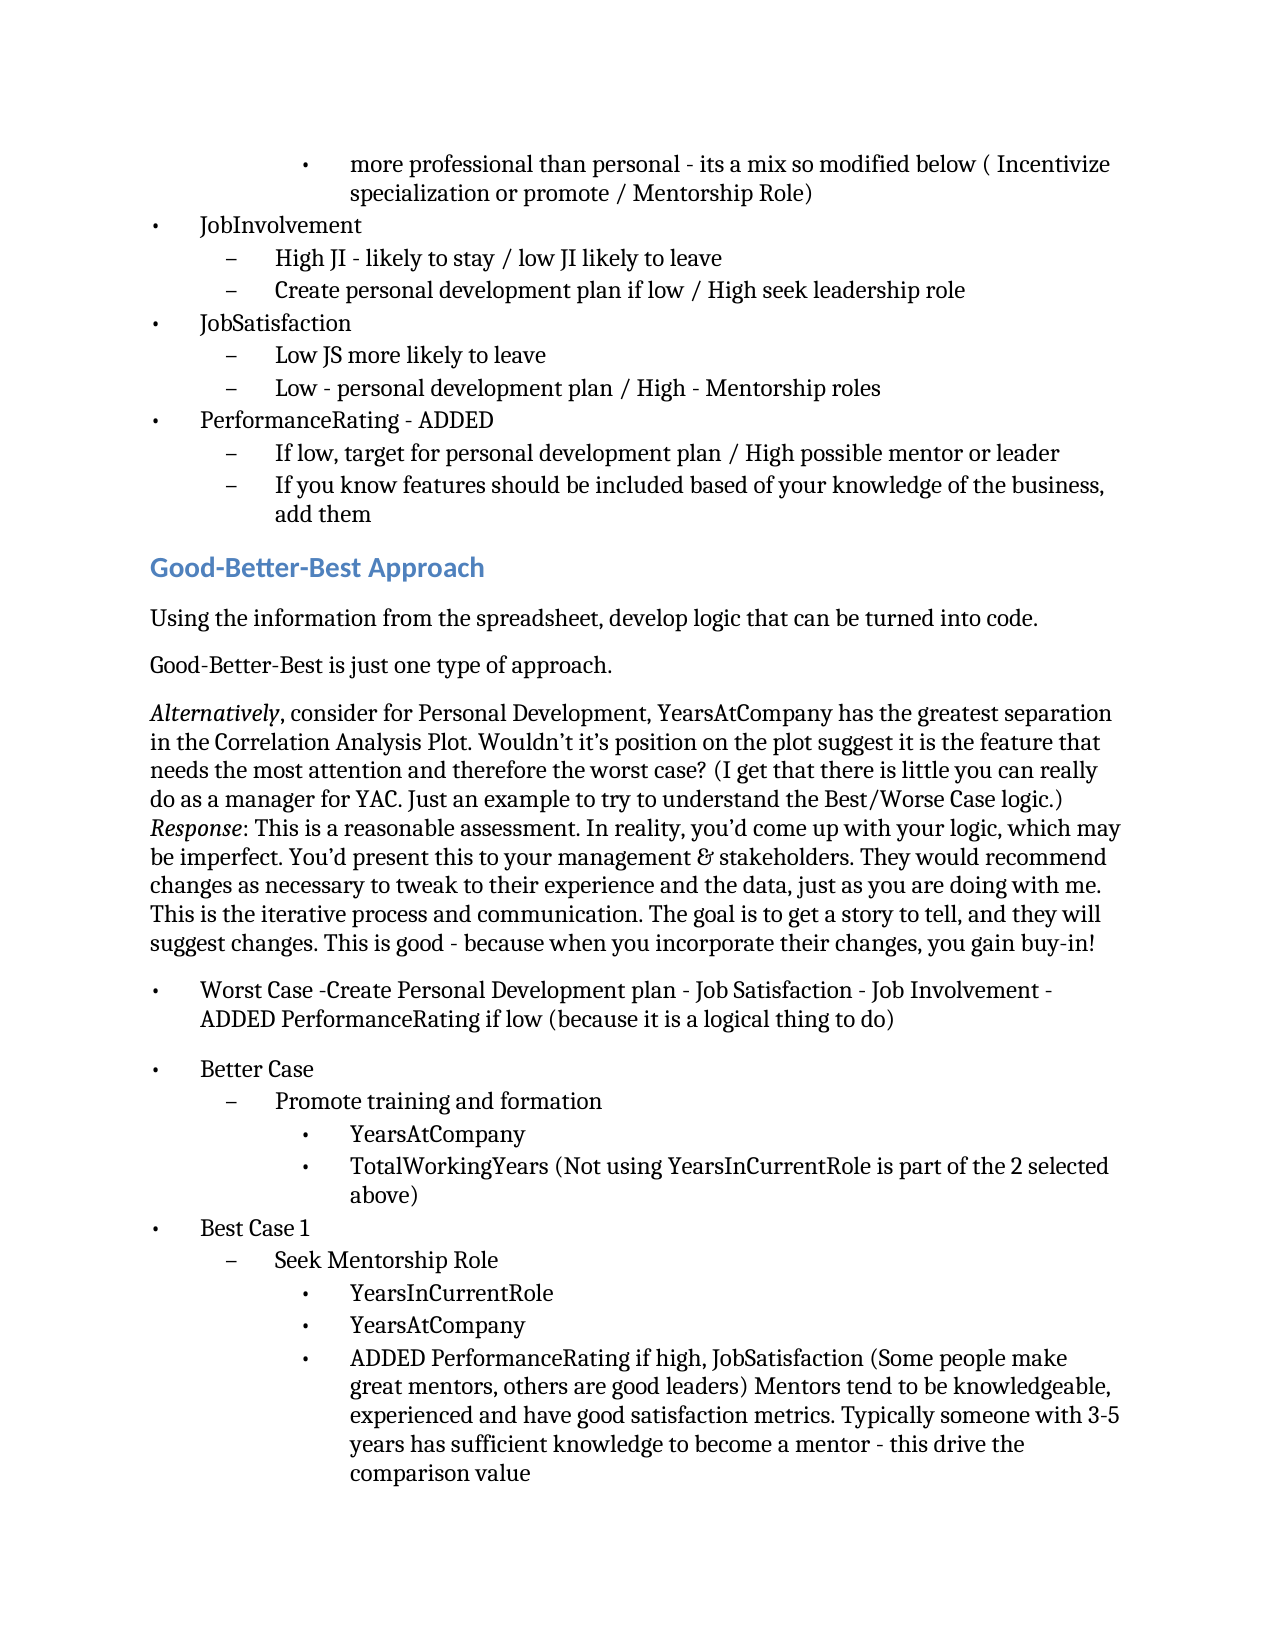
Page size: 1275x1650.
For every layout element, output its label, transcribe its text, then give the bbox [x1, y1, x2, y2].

list If low, target for personal development plan / High possible mentor or leader [225, 439, 1125, 467]
list TotalWorkingYears (Not using YearsInCurrentRole is part of the 2 selected above) [300, 1152, 1125, 1210]
list Create personal development plan if low / High seek leadership role [225, 276, 1125, 305]
list more professional than personal - its a mix so modified below ( Incentivize specialization or promote / Mentorship Role) [300, 150, 1125, 207]
list Seek Mentorship Role [225, 1246, 1125, 1275]
text Using the information from the spreadsheet, develop logic that can be turned into code. [150, 604, 1125, 633]
list Worst Case -Create Personal Development plan - Job Satisfaction - Job Involvement - ADDED PerformanceRating if low (because it is a logical thing to do) [150, 976, 1125, 1034]
list PerformanceRating - ADDED [150, 406, 1125, 435]
list ADDED PerformanceRating if high, JobSatisfaction (Some people make great mentors, others are good leaders) Mentors tend to be knowledgeable, experienced and have good satisfaction metrics. Typically someone with 3-5 years has sufficient knowledge to become a mentor - this drive the comparison value [300, 1343, 1125, 1487]
list YearsAtCompany [300, 1120, 1125, 1148]
text Alternatively, consider for Personal Development, YearsAtCompany has the greatest separation in the Correlation Analysis Plot. Wouldn’t it’s position on the plot suggest it is the feature that needs the most attention and therefore the worst case? (I get that there is little you can really do as a manager for YAC. Just an example to try to understand the Best/Worse Case logic.) Response: This is a reasonable assessment. In reality, you’d come up with your logic, which may be imperfect. You’d present this to your management & stakeholders. They would recommend changes as necessary to tweak to their experience and the data, just as you are doing with me. This is the iterative process and communication. The goal is to get a story to tell, and they will suggest changes. This is good - because when you incorporate their changes, you gain buy-in! [150, 699, 1125, 958]
list If you know features should be included based of your knowledge of the business, add them [225, 471, 1125, 529]
list YearsAtCompany [300, 1311, 1125, 1340]
subtitle Good-Better-Best Approach [150, 549, 1125, 585]
list YearsInCurrentRole [300, 1278, 1125, 1307]
list Better Case [150, 1055, 1125, 1083]
text Good-Better-Best is just one type of approach. [150, 651, 1125, 680]
list JobSatisfaction [150, 309, 1125, 337]
list JobInvolvement [150, 211, 1125, 240]
list Low JS more likely to leave [225, 341, 1125, 370]
list Promote training and formation [225, 1087, 1125, 1116]
list Low - personal development plan / High - Mentorship roles [225, 374, 1125, 402]
list Best Case 1 [150, 1213, 1125, 1242]
list High JI - likely to stay / low JI likely to leave [225, 244, 1125, 272]
